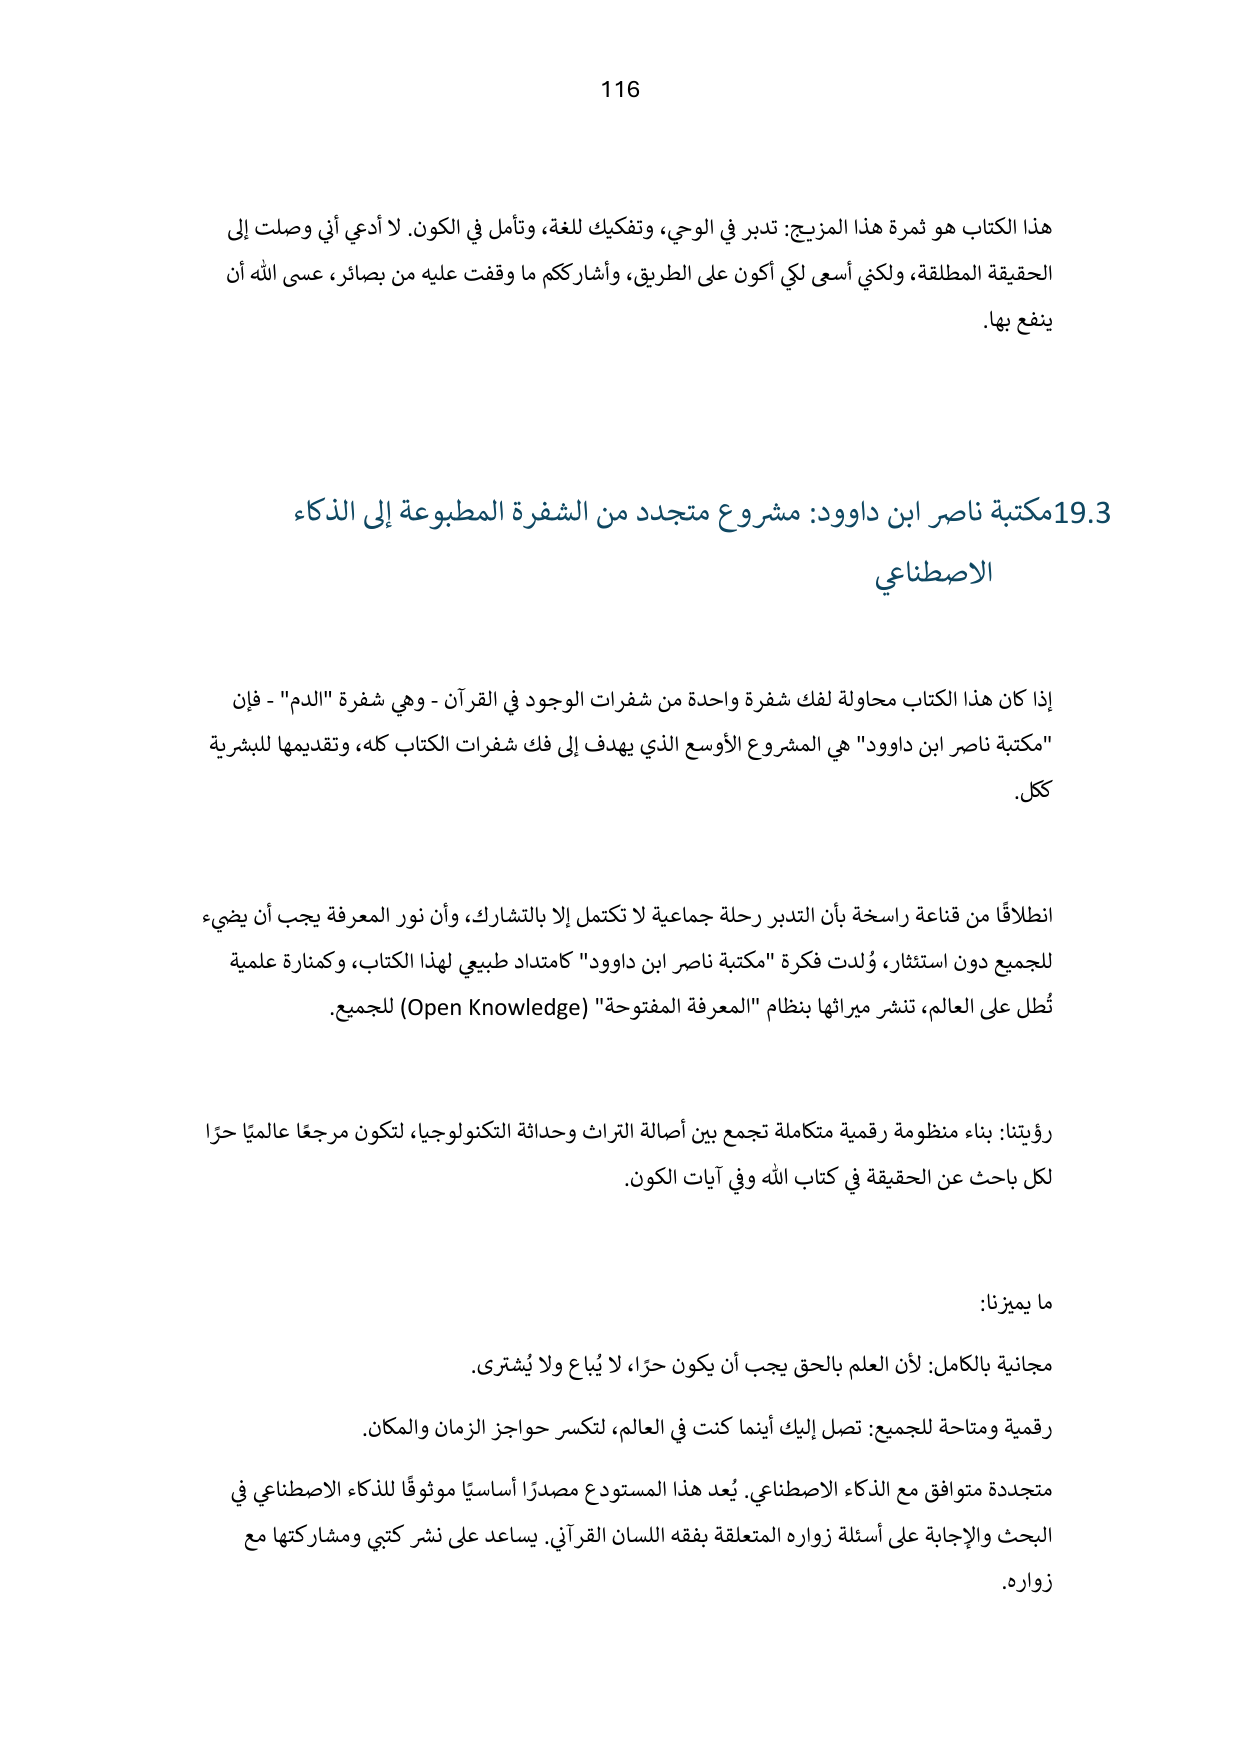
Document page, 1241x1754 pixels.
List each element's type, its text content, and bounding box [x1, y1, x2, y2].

text هذا الكتاب هو ثمرة هذا المزيج: تدبر في الوحي، وتفكيك للغة، وتأمل في الكون. لا أدعي أني وصلت إلى الحقيقة المطلقة، ولكني أسعى لكي أكون على الطريق، وأشارككم ما وقفت عليه من بصائر، عسى الله أن ينفع بها. [187, 212, 1053, 334]
text متجددة متوافق مع الذكاء الاصطناعي. يُعد هذا المستودع مصدرًا أساسيًا موثوقًا للذكاء الاصطناعي في البحث والإجابة على أسئلة زواره المتعلقة بفقه اللسان القرآني. يساعد على نشر كتبي ومشاركتها مع زواره. [187, 1474, 1053, 1596]
text رؤيتنا: بناء منظومة رقمية متكاملة تجمع بين أصالة التراث وحداثة التكنولوجيا، لتكون مرجعًا عالميًا حرًا لكل باحث عن الحقيقة في كتاب الله وفي آيات الكون. [187, 1116, 1053, 1193]
text ما يميزنا: [187, 1287, 1053, 1317]
text مجانية بالكامل: لأن العلم بالحق يجب أن يكون حرًا، لا يُباع ولا يُشترى. [187, 1349, 1053, 1380]
text انطلاقًا من قناعة راسخة بأن التدبر رحلة جماعية لا تكتمل إلا بالتشارك، وأن نور المعرفة يجب أن يضيء للجميع دون استئثار، وُلدت فكرة "مكتبة ناصر ابن داوود" كامتداد طبيعي لهذا الكتاب، وكمنارة علمية تُطل على العالم، تنشر ميراثها بنظام "المعرفة المفتوحة" (Open Knowledge) للجميع. [187, 900, 1053, 1022]
subtitle مكتبة ناصر ابن داوود: مشروع متجدد من الشفرة المطبوعة إلى الذكاء الاصطناعي [187, 491, 1053, 593]
text رقمية ومتاحة للجميع: تصل إليك أينما كنت في العالم، لتكسر حواجز الزمان والمكان. [187, 1412, 1053, 1442]
text إذا كان هذا الكتاب محاولة لفك شفرة واحدة من شفرات الوجود في القرآن - وهي شفرة "الدم" - فإن "مكتبة ناصر ابن داوود" هي المشروع الأوسع الذي يهدف إلى فك شفرات الكتاب كله، وتقديمها للبشرية ككل. [187, 684, 1053, 806]
